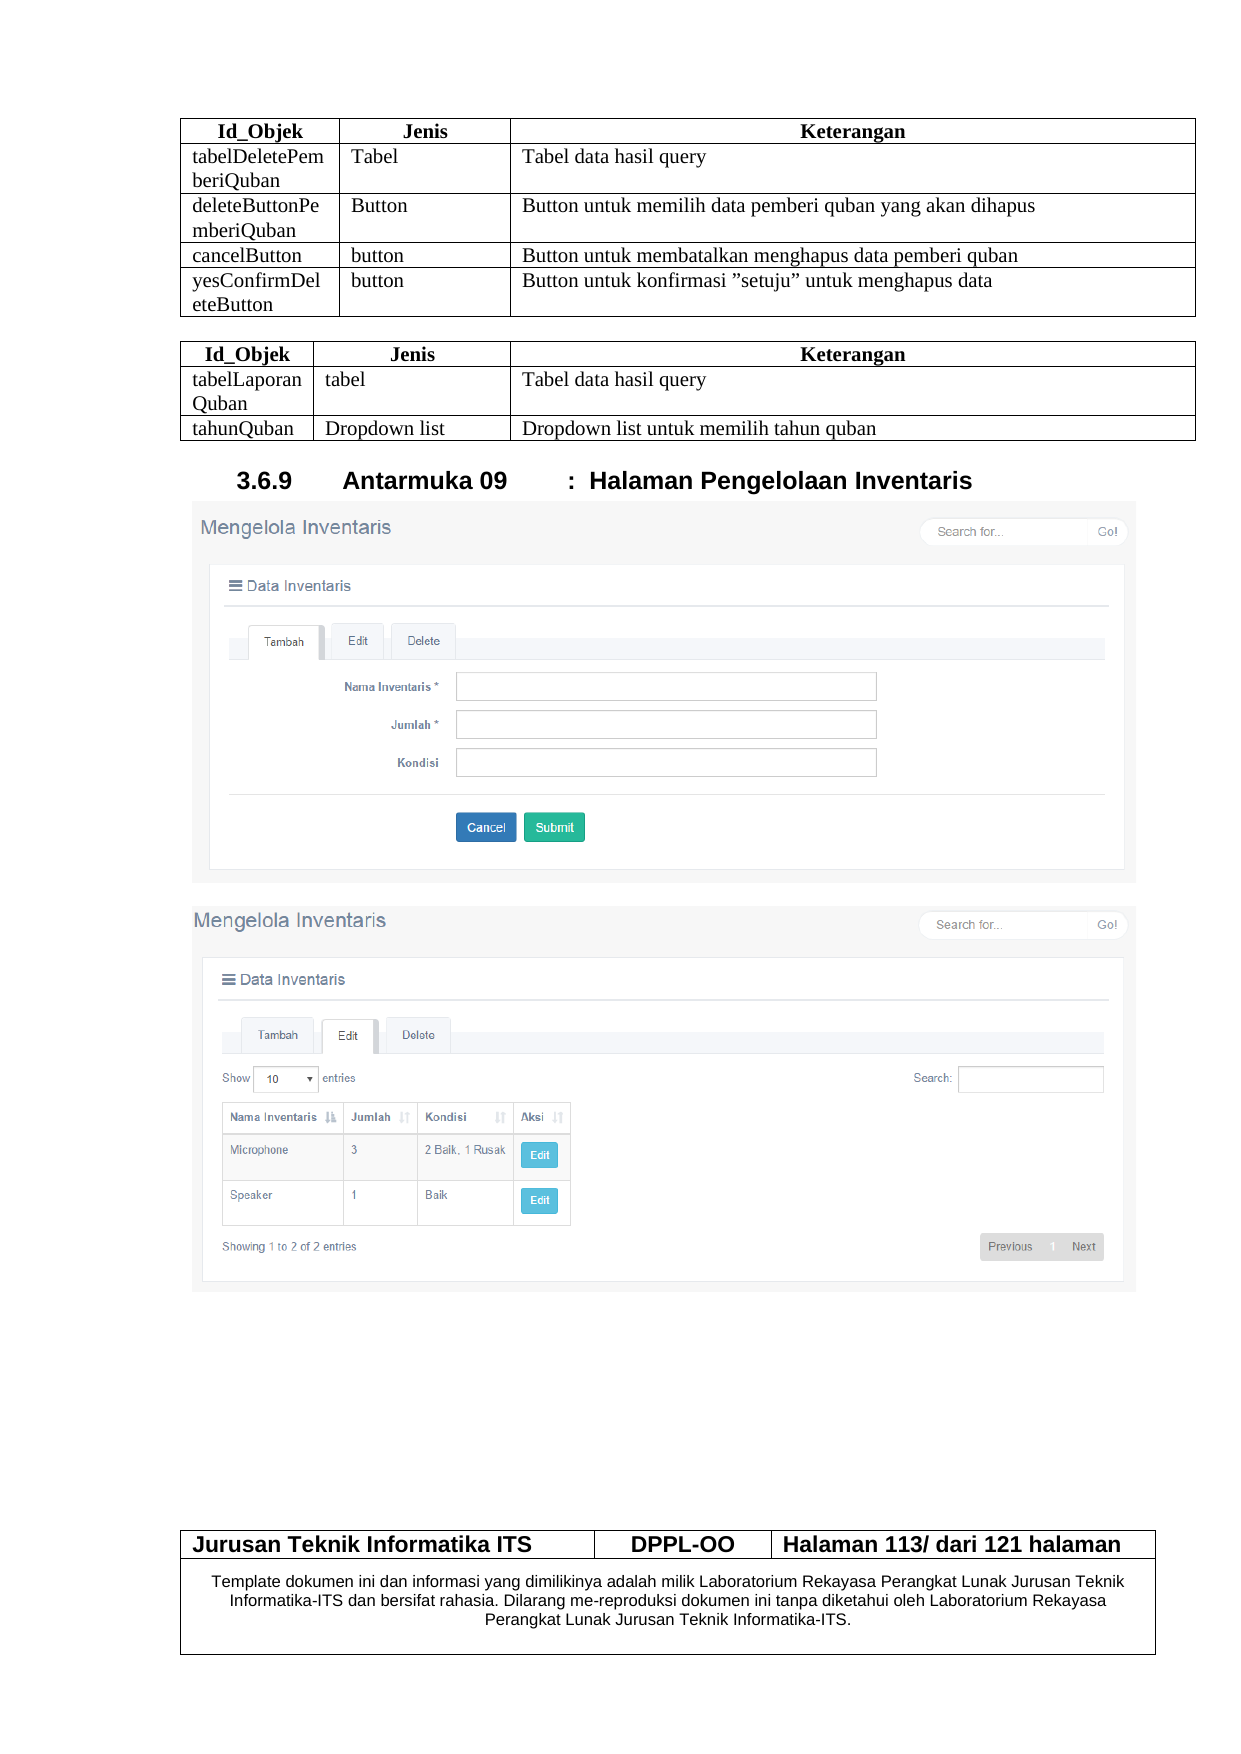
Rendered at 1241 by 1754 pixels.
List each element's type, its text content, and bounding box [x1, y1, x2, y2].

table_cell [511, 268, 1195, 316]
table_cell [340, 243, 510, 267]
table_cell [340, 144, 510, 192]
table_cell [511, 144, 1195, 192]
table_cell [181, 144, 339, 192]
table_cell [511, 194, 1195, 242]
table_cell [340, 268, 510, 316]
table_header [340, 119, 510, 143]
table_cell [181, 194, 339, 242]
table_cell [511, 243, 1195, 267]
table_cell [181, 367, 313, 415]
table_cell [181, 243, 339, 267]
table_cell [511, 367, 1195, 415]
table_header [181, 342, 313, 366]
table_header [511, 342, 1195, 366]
subtitle Antarmuka 09 : Halaman Pengelolaan Inventaris [236, 466, 1122, 495]
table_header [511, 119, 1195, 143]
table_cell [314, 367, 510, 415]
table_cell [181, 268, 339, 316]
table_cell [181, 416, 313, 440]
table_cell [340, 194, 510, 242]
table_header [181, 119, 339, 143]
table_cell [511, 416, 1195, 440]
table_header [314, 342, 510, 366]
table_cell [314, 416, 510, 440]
